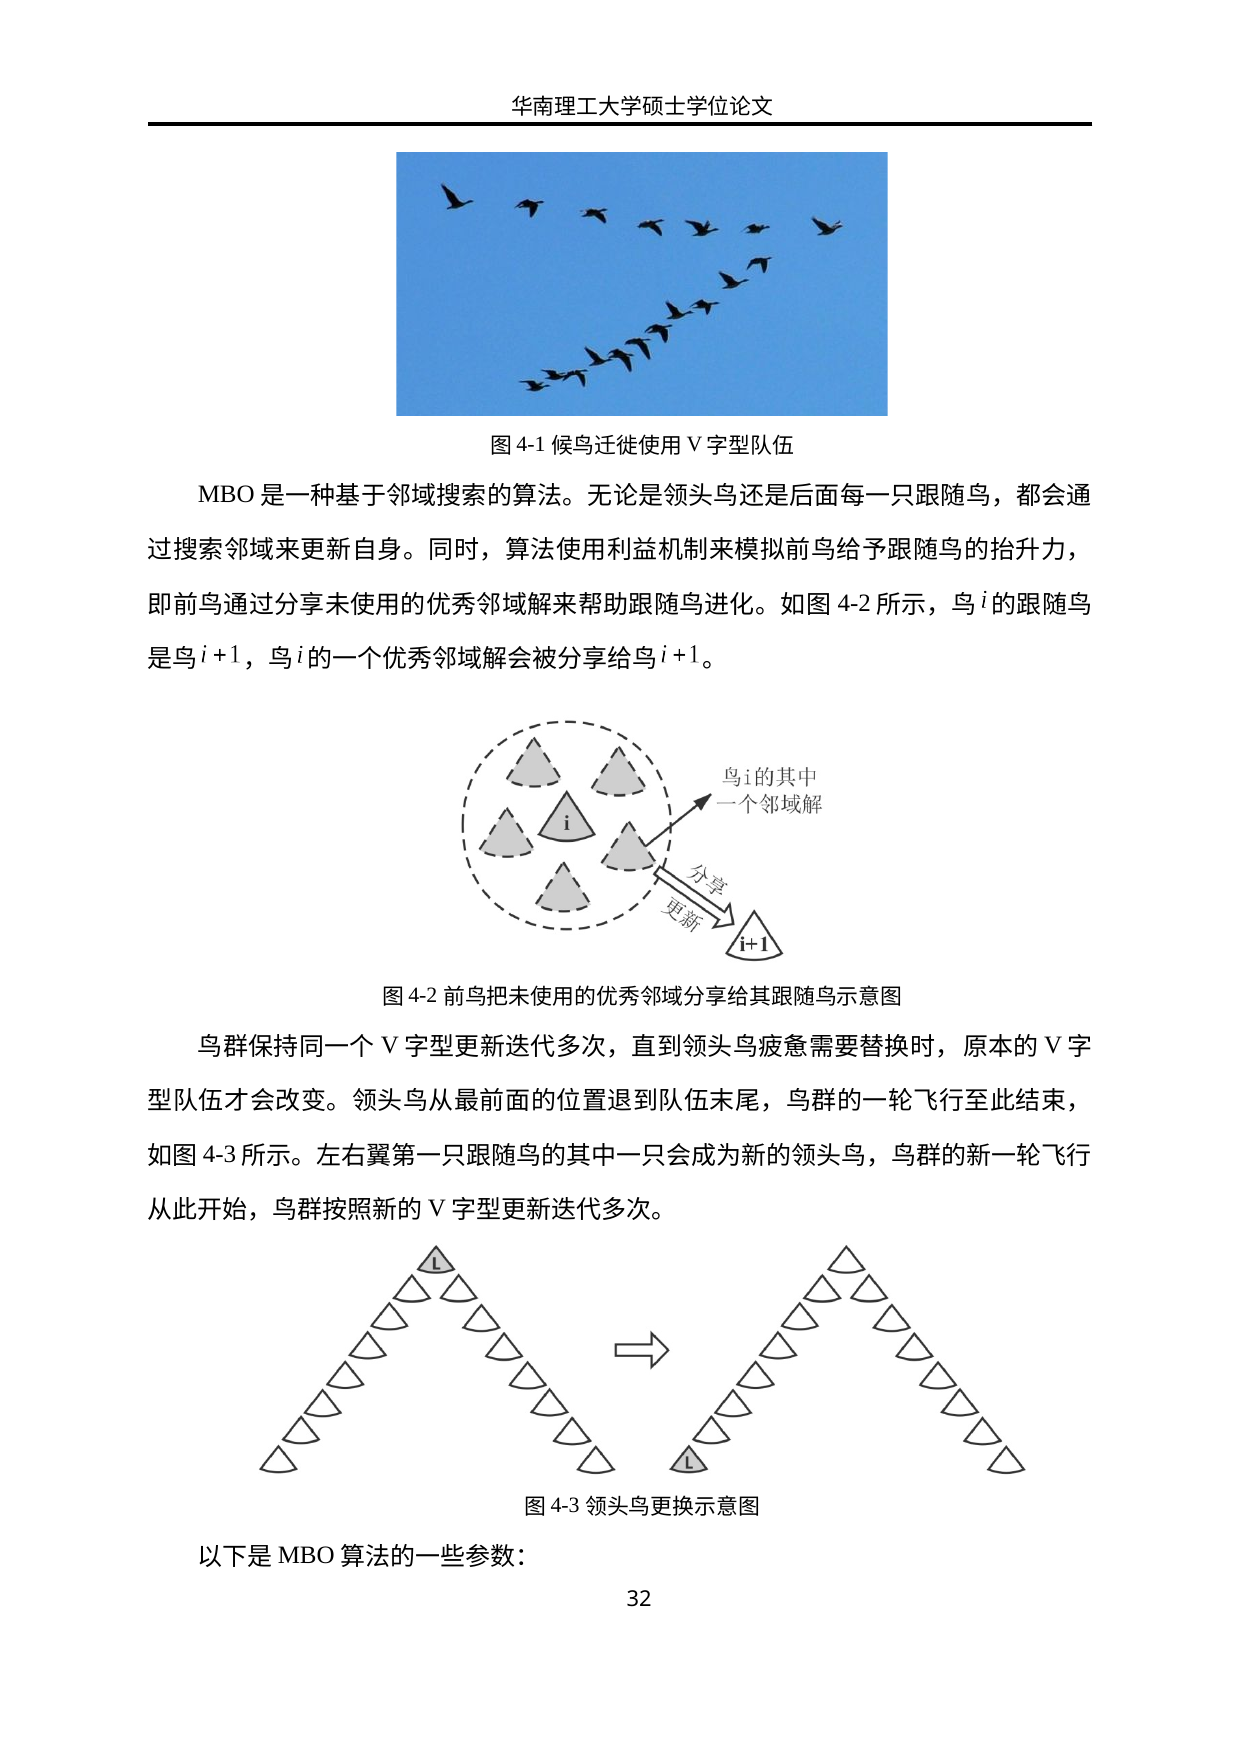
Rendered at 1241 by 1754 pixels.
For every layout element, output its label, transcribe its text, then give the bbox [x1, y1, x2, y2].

picture [396, 152, 888, 416]
text MBO是一种基于邻域搜索的算法。无论是领头鸟还是后面每一只跟随鸟，都会通过搜索邻域来更新自身。同时，算法使用利益机制来模拟前鸟给予跟随鸟的抬升力，即前鸟通过分享未使用的优秀邻域解来帮助跟随鸟进化。如图4-2所示，鸟的跟随鸟是鸟，鸟的一个优秀邻域解会被分享给鸟。 [148, 476, 1092, 676]
text 图4-3 领头鸟更换示意图 [148, 1489, 1092, 1521]
text 图4-1 候鸟迁徙使用V字型队伍 [148, 428, 1092, 460]
text 图4-2 前鸟把未使用的优秀邻域分享给其跟随鸟示意图 [148, 979, 1092, 1011]
picture [459, 693, 825, 967]
picture [257, 1243, 1027, 1477]
text 以下是MBO算法的一些参数： [148, 1537, 1092, 1573]
text 鸟群保持同一个V字型更新迭代多次，直到领头鸟疲惫需要替换时，原本的V字型队伍才会改变。领头鸟从最前面的位置退到队伍末尾，鸟群的一轮飞行至此结束，如图4-3所示。左右翼第一只跟随鸟的其中一只会成为新的领头鸟，鸟群的新一轮飞行从此开始，鸟群按照新的V字型更新迭代多次。 [148, 1026, 1092, 1226]
